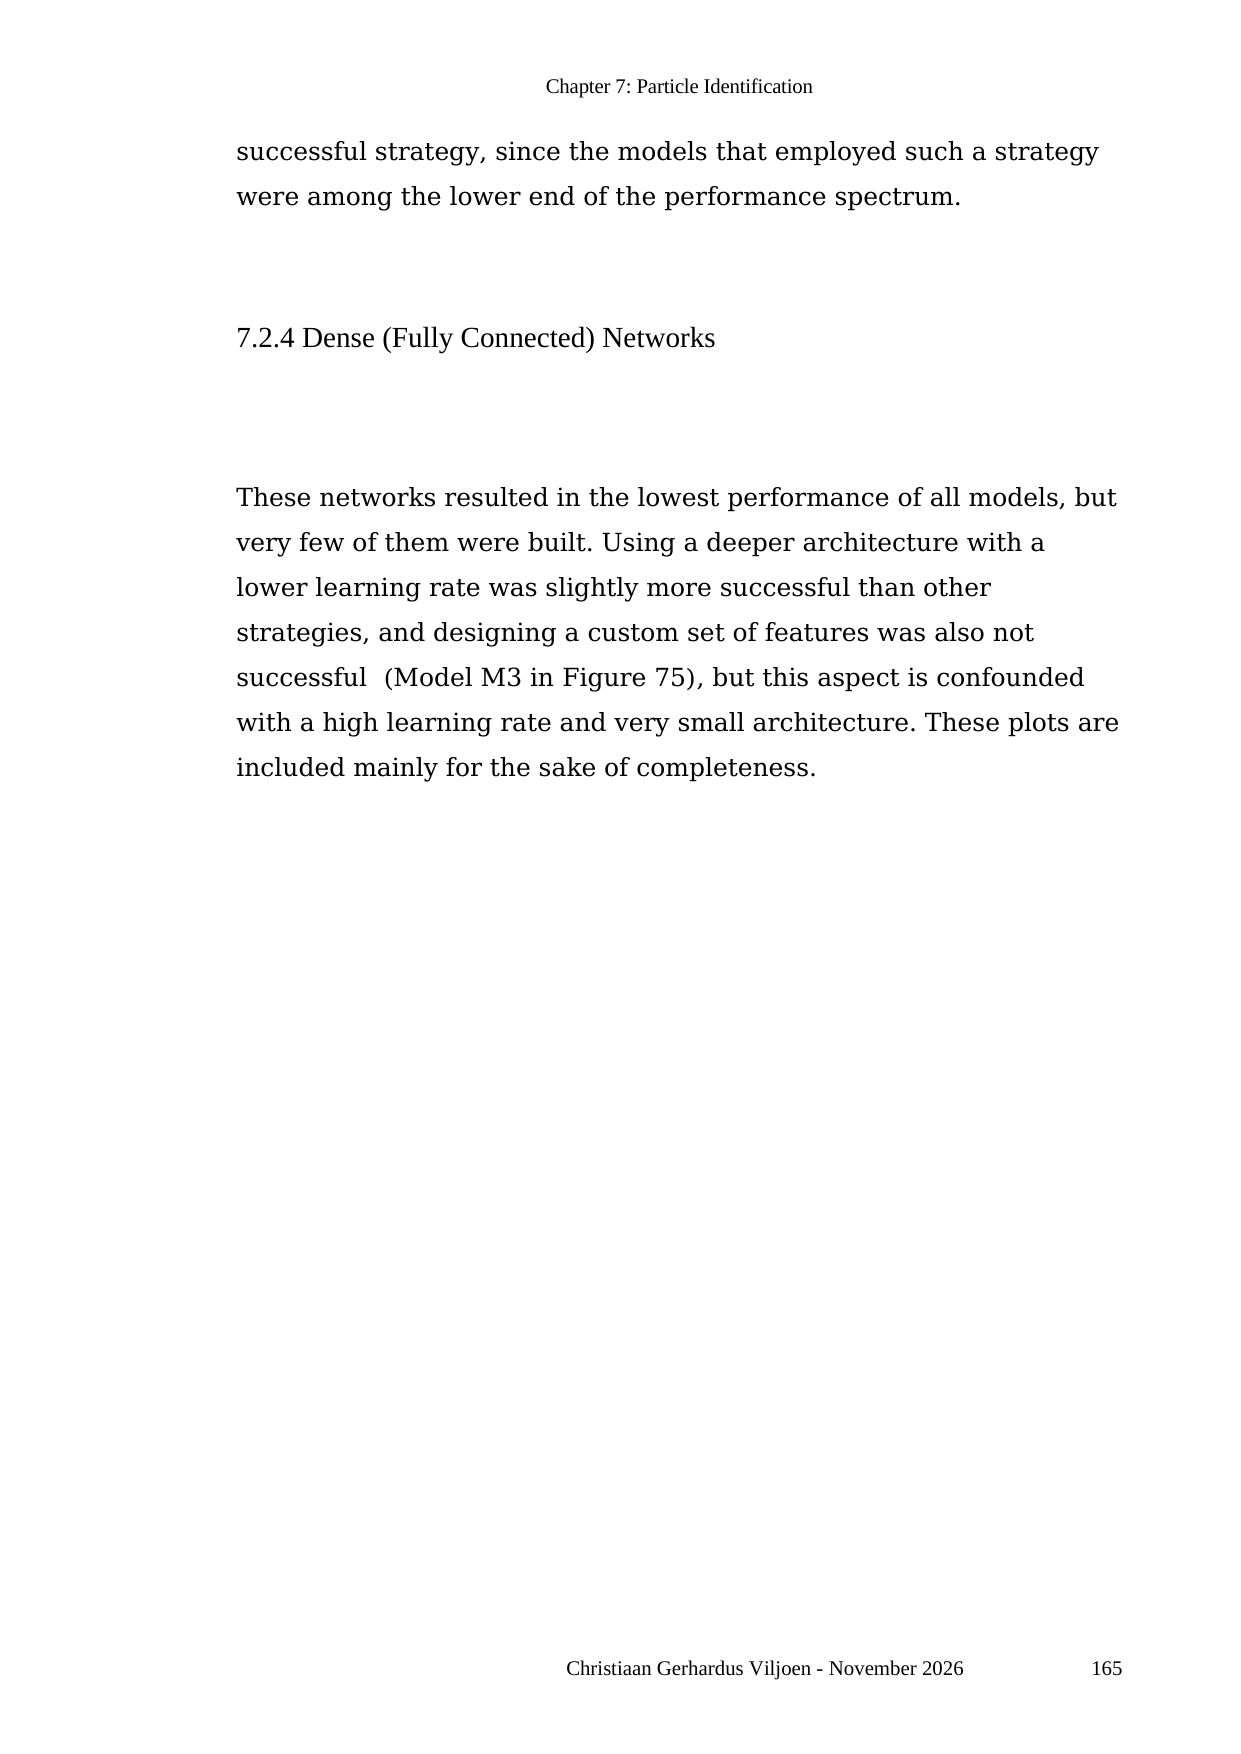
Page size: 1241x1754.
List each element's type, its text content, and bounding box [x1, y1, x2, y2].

text These networks resulted in the lowest performance of all models, but very few of them were built. Using a deeper architecture with a lower learning rate was slightly more successful than other strategies, and designing a custom set of features was also not successful (Model M3 in Figure 75), but this aspect is confounded with a high learning rate and very small architecture. These plots are included mainly for the sake of completeness. [236, 481, 1122, 781]
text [236, 135, 1122, 210]
subtitle Dense (Fully Connected) Networks [236, 320, 1122, 354]
